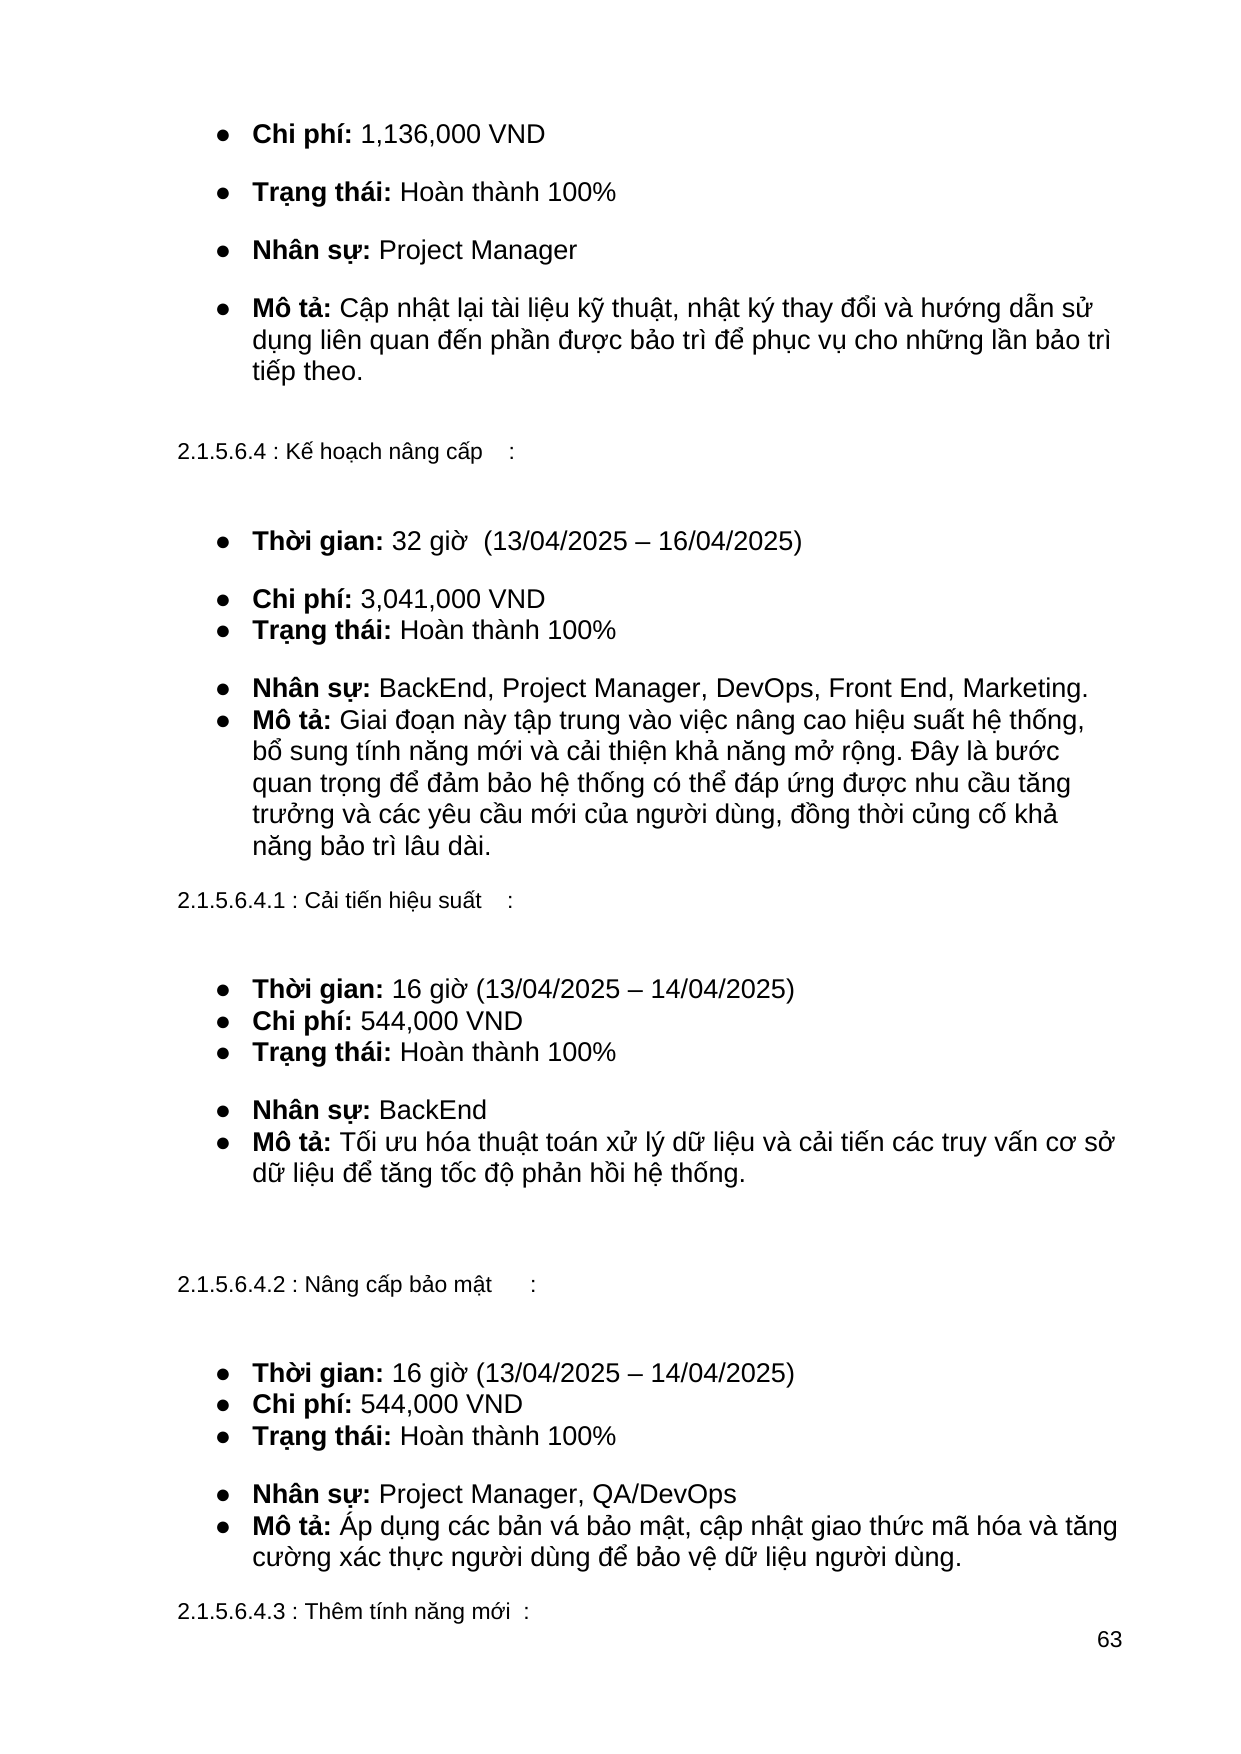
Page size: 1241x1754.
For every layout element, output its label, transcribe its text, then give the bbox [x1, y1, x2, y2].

list Nhân sự: Project Manager [214, 234, 1122, 292]
list Chi phí: 3,041,000 VND [214, 583, 1122, 614]
list Mô tả: Giai đoạn này tập trung vào việc nâng cao hiệu suất hệ thống, bổ sung tính năng mới và cải thiện khả năng mở rộng. Đây là bước quan trọng để đảm bảo hệ thống có thể đáp ứng được nhu cầu tăng trưởng và các yêu cầu mới của người dùng, đồng thời củng cố khả năng bảo trì lâu dài. [214, 704, 1122, 861]
list Chi phí: 544,000 VND [214, 1388, 1122, 1420]
list Trạng thái: Hoàn thành 100% [214, 176, 1122, 234]
list Chi phí: 1,136,000 VND [214, 118, 1122, 176]
list Thời gian: 16 giờ (13/04/2025 – 14/04/2025) [214, 1357, 1122, 1388]
list Thời gian: 16 giờ (13/04/2025 – 14/04/2025) [214, 973, 1122, 1004]
text 2.1.5.6.4 : Kế hoạch nâng cấp : [177, 438, 1122, 464]
list Nhân sự: BackEnd, Project Manager, DevOps, Front End, Marketing. [214, 672, 1122, 703]
list Nhân sự: BackEnd [214, 1094, 1122, 1126]
list Nhân sự: Project Manager, QA/DevOps [214, 1478, 1122, 1509]
list Trạng thái: Hoàn thành 100% [214, 1420, 1122, 1478]
list Mô tả: Cập nhật lại tài liệu kỹ thuật, nhật ký thay đổi và hướng dẫn sử dụng liên quan đến phần được bảo trì để phục vụ cho những lần bảo trì tiếp theo. [214, 292, 1122, 413]
list Trạng thái: Hoàn thành 100% [214, 614, 1122, 672]
text 2.1.5.6.4.3 : Thêm tính năng mới : [177, 1598, 1122, 1624]
list Thời gian: 32 giờ (13/04/2025 – 16/04/2025) [214, 525, 1122, 582]
list Trạng thái: Hoàn thành 100% [214, 1036, 1122, 1094]
list Mô tả: Áp dụng các bản vá bảo mật, cập nhật giao thức mã hóa và tăng cường xác thực người dùng để bảo vệ dữ liệu người dùng. [214, 1510, 1122, 1572]
text 2.1.5.6.4.1 : Cải tiến hiệu suất : [177, 887, 1122, 913]
list Chi phí: 544,000 VND [214, 1005, 1122, 1036]
text 2.1.5.6.4.2 : Nâng cấp bảo mật : [177, 1271, 1122, 1297]
list Mô tả: Tối ưu hóa thuật toán xử lý dữ liệu và cải tiến các truy vấn cơ sở dữ liệu để tăng tốc độ phản hồi hệ thống. [214, 1126, 1122, 1189]
